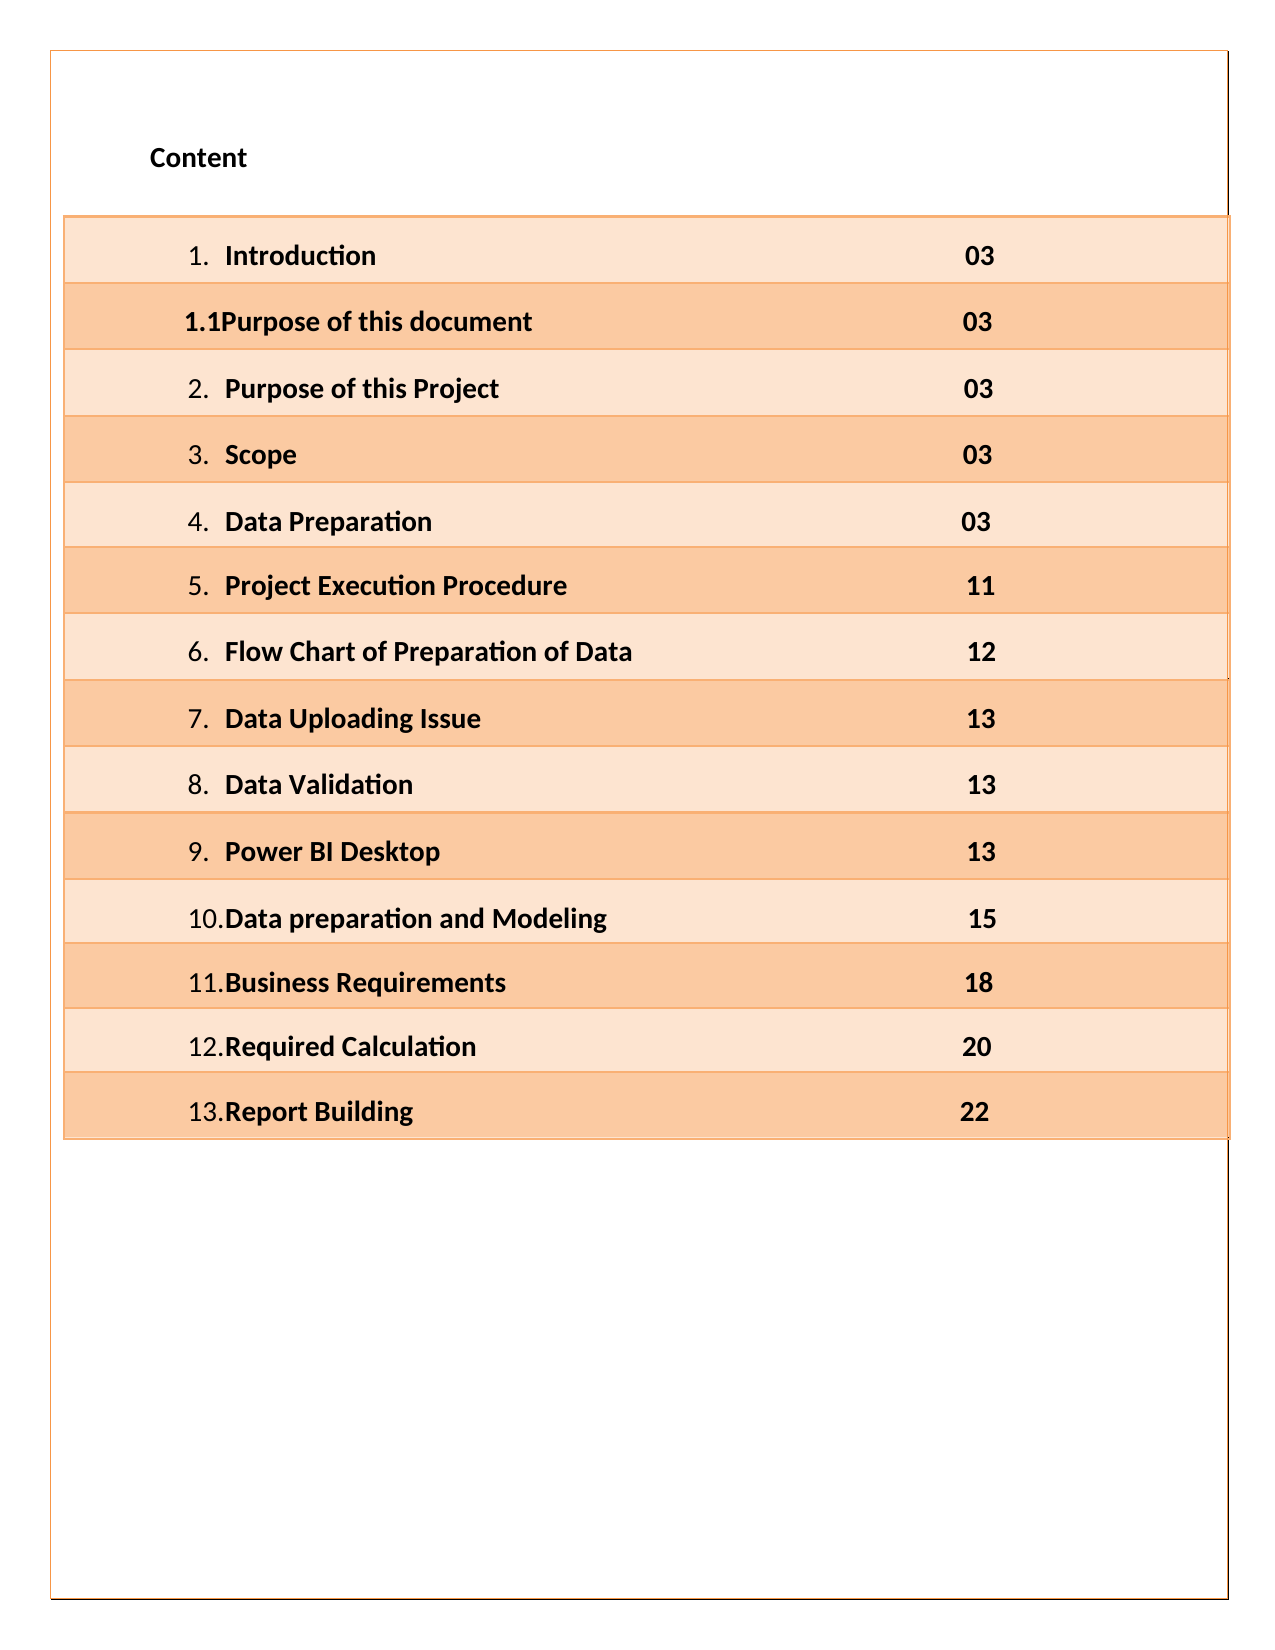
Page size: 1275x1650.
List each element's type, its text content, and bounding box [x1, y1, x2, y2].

table_cell Project Execution Procedure 11 [65, 548, 1227, 612]
table_cell Flow Chart of Preparation of Data 12 [65, 614, 1227, 678]
table_cell Data Preparation 03 [65, 483, 1227, 546]
table_cell 1.1Purpose of this document 03 [65, 284, 1227, 348]
table_cell Required Calculation 20 [65, 1009, 1227, 1071]
table_cell Scope 03 [65, 417, 1227, 481]
table_cell Data Validation 13 [65, 747, 1227, 811]
table_header Introduction 03 [65, 218, 1227, 282]
table_cell Data preparation and Modeling 15 [65, 880, 1227, 942]
table_cell Data Uploading Issue 13 [65, 681, 1227, 745]
text Content [150, 139, 1227, 175]
table_cell Business Requirements 18 [65, 944, 1227, 1007]
table_cell Purpose of this Project 03 [65, 350, 1227, 415]
table_cell Report Building 22 [65, 1073, 1227, 1137]
table_cell Power BI Desktop 13 [66, 815, 1227, 877]
